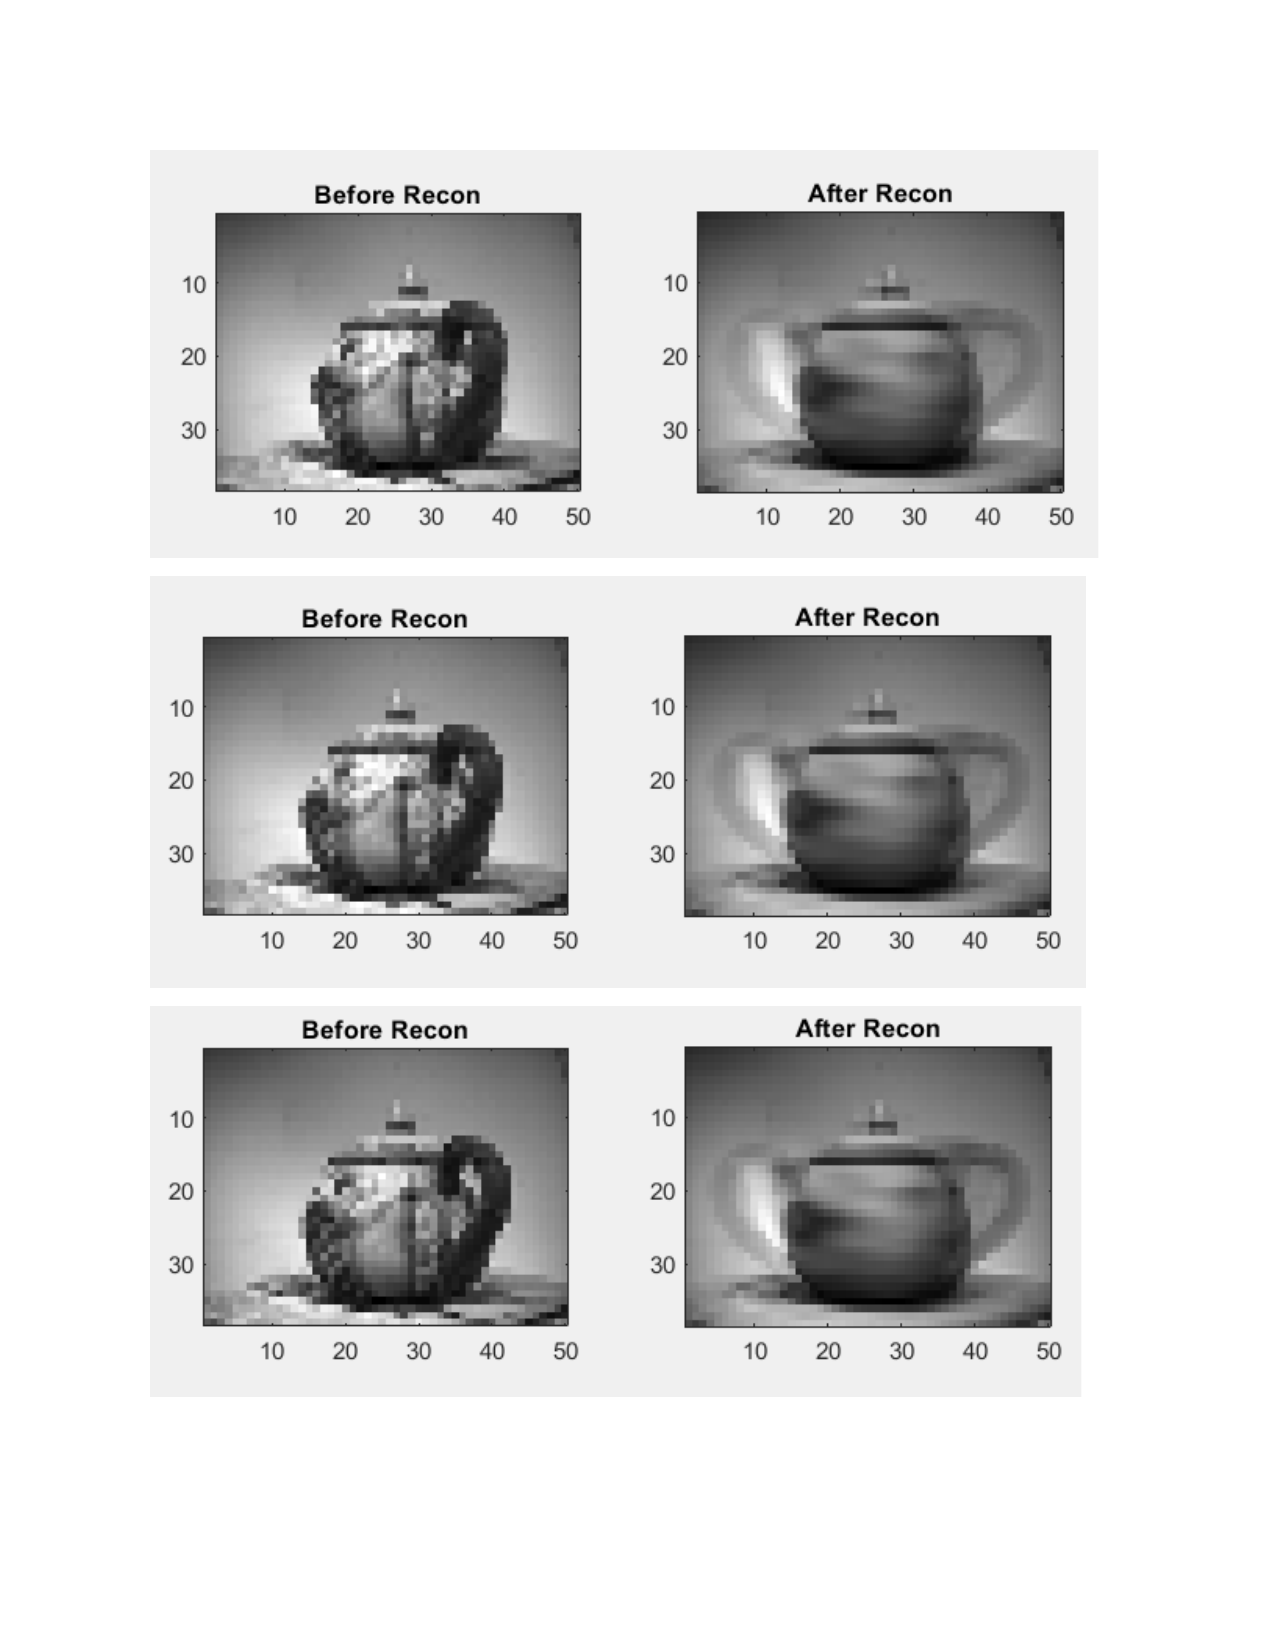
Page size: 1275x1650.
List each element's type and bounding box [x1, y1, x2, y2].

picture [150, 1006, 1082, 1397]
picture [150, 576, 1086, 988]
picture [150, 150, 1099, 558]
